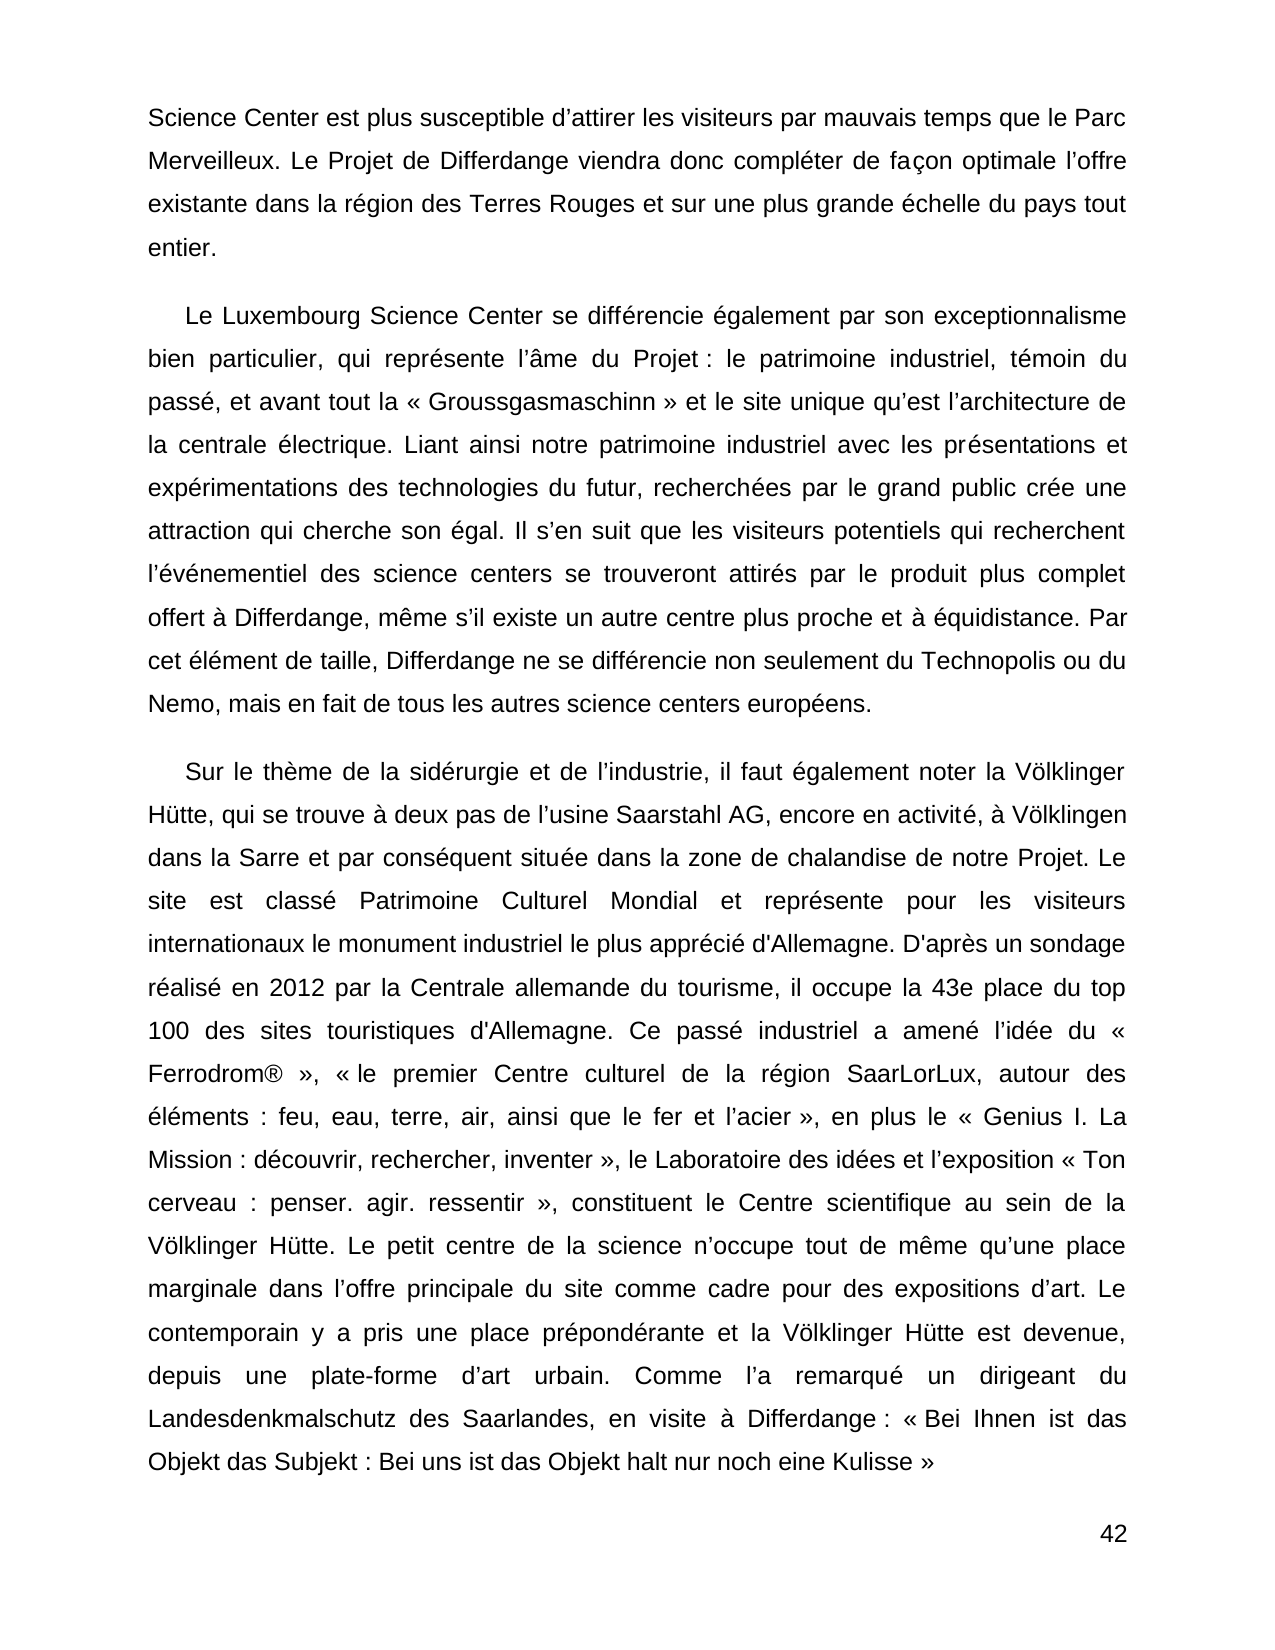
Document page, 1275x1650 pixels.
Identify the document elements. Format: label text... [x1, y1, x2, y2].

text Le Luxembourg Science Center se différencie également par son exceptionnalisme bien particulier, qui représente l’âme du Projet : le patrimoine industriel, témoin du passé, et avant tout la « Groussgasmaschinn » et le site unique qu’est l’architecture de la centrale électrique. Liant ainsi notre patrimoine industriel avec les présentations et expérimentations des technologies du futur, recherchées par le grand public crée une attraction qui cherche son égal. Il s’en suit que les visiteurs potentiels qui recherchent l’événementiel des science centers se trouveront attirés par le produit plus complet offert à Differdange, même s’il existe un autre centre plus proche et à équidistance. Par cet élément de taille, Differdange ne se différencie non seulement du Technopolis ou du Nemo, mais en fait de tous les autres science centers européens. [148, 301, 1127, 717]
text Sur le thème de la sidérurgie et de l’industrie, il faut également noter la Völklinger Hütte, qui se trouve à deux pas de l’usine Saarstahl AG, encore en activité, à Völklingen dans la Sarre et par conséquent située dans la zone de chalandise de notre Projet. Le site est classé Patrimoine Culturel Mondial et représente pour les visiteurs internationaux le monument industriel le plus apprécié d'Allemagne. D'après un sondage réalisé en 2012 par la Centrale allemande du tourisme, il occupe la 43e place du top 100 des sites touristiques d'Allemagne. Ce passé industriel a amené l’idée du « Ferrodrom® », « le premier Centre culturel de la région SaarLorLux, autour des éléments : feu, eau, terre, air, ainsi que le fer et l’acier », en plus le « Genius I. La Mission : découvrir, rechercher, inventer », le Laboratoire des idées et l’exposition « Ton cerveau : penser. agir. ressentir », constituent le Centre scientifique au sein de la Völklinger Hütte. Le petit centre de la science n’occupe tout de même qu’une place marginale dans l’offre principale du site comme cadre pour des expositions d’art. Le contemporain y a pris une place prépondérante et la Völklinger Hütte est devenue, depuis une plate-forme d’art urbain. Comme l’a remarqué un dirigeant du Landesdenkmalschutz des Saarlandes, en visite à Differdange : « Bei Ihnen ist das Objekt das Subjekt : Bei uns ist das Objekt halt nur noch eine Kulisse » [148, 757, 1127, 1476]
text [148, 103, 1127, 261]
